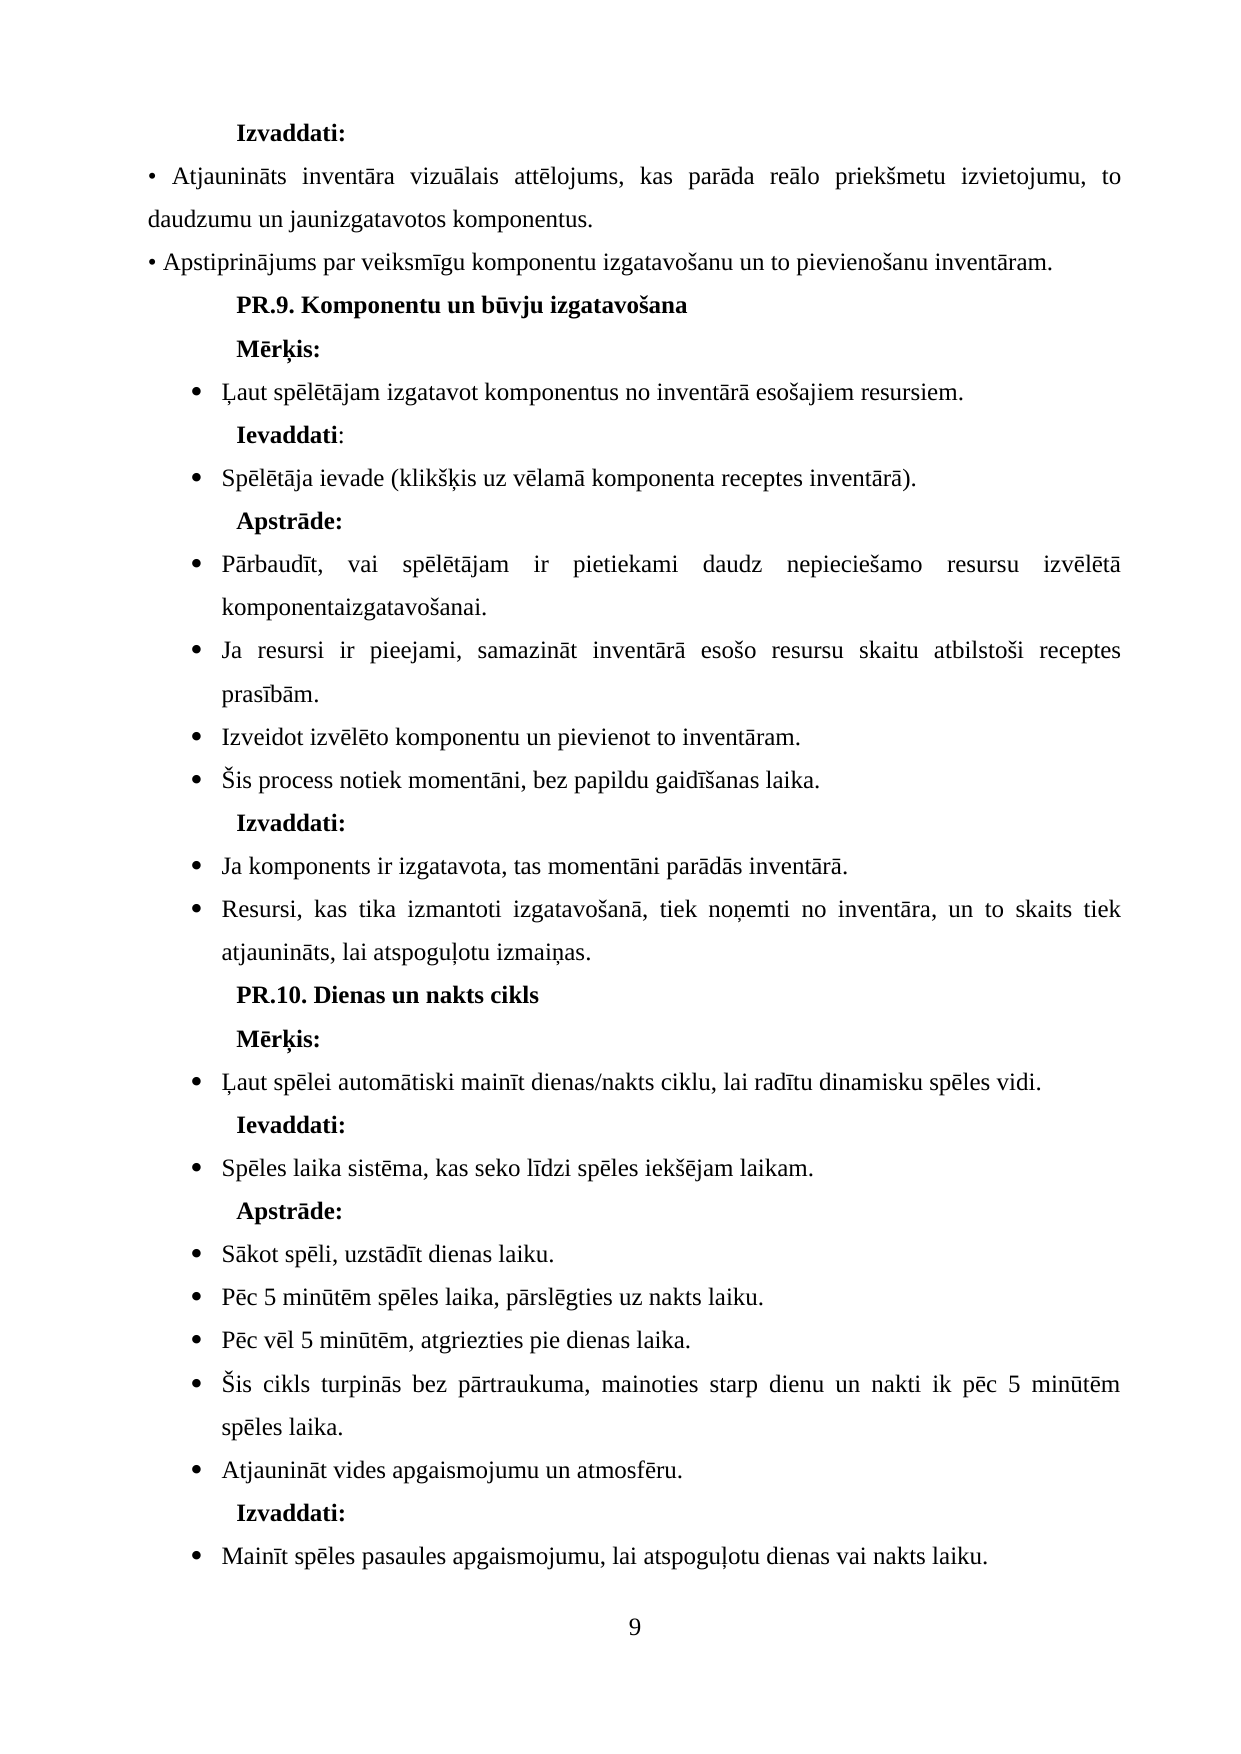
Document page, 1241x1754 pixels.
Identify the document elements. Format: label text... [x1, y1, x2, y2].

list Mainīt spēles pasaules apgaismojumu, lai atspoguļotu dienas vai nakts laiku. [192, 1541, 1122, 1570]
text Ievaddati: [148, 1110, 1122, 1139]
text Izvaddati: • Atjaunināts inventāra vizuālais attēlojums, kas parāda reālo priekšmetu izvietojumu, to daudzumu un jaunizgatavotos komponentus. • Apstiprinājums par veiksmīgu komponentu izgatavošanu un to pievienošanu inventāram. [148, 118, 1122, 276]
list Spēlētāja ievade (klikšķis uz vēlamā komponenta receptes inventārā). [192, 463, 1122, 492]
list Pēc 5 minūtēm spēles laika, pārslēgties uz nakts laiku. [192, 1282, 1122, 1311]
text Mērķis: [148, 334, 1122, 362]
list Spēles laika sistēma, kas seko līdzi spēles iekšējam laikam. [192, 1153, 1122, 1182]
list Šis cikls turpinās bez pārtraukuma, mainoties starp dienu un nakti ik pēc 5 minūtēm spēles laika. [192, 1369, 1122, 1441]
list Pārbaudīt, vai spēlētājam ir pietiekami daudz nepieciešamo resursu izvēlētā komponentaizgatavošanai. [192, 549, 1122, 621]
list Ja komponents ir izgatavota, tas momentāni parādās inventārā. [192, 851, 1122, 880]
list Ļaut spēlētājam izgatavot komponentus no inventārā esošajiem resursiem. [192, 377, 1122, 406]
text Izvaddati: [148, 808, 1122, 837]
text Izvaddati: [148, 1498, 1122, 1527]
list Atjaunināt vides apgaismojumu un atmosfēru. [192, 1455, 1122, 1484]
text Apstrāde: [148, 506, 1122, 535]
list Pēc vēl 5 minūtēm, atgriezties pie dienas laika. [192, 1326, 1122, 1354]
list Šis process notiek momentāni, bez papildu gaidīšanas laika. [192, 765, 1122, 794]
list Izveidot izvēlēto komponentu un pievienot to inventāram. [192, 722, 1122, 751]
text PR.9. Komponentu un būvju izgatavošana [148, 291, 1122, 319]
text Ievaddati: [148, 420, 1122, 449]
text Mērķis: [148, 1024, 1122, 1052]
list Sākot spēli, uzstādīt dienas laiku. [192, 1239, 1122, 1268]
text Apstrāde: [148, 1196, 1122, 1225]
text PR.10. Dienas un nakts cikls [148, 981, 1122, 1009]
list Ļaut spēlei automātiski mainīt dienas/nakts ciklu, lai radītu dinamisku spēles vidi. [192, 1067, 1122, 1096]
list Resursi, kas tika izmantoti izgatavošanā, tiek noņemti no inventāra, un to skaits tiek atjaunināts, lai atspoguļotu izmaiņas. [192, 894, 1122, 966]
list Ja resursi ir pieejami, samazināt inventārā esošo resursu skaitu atbilstoši receptes prasībām. [192, 636, 1122, 707]
